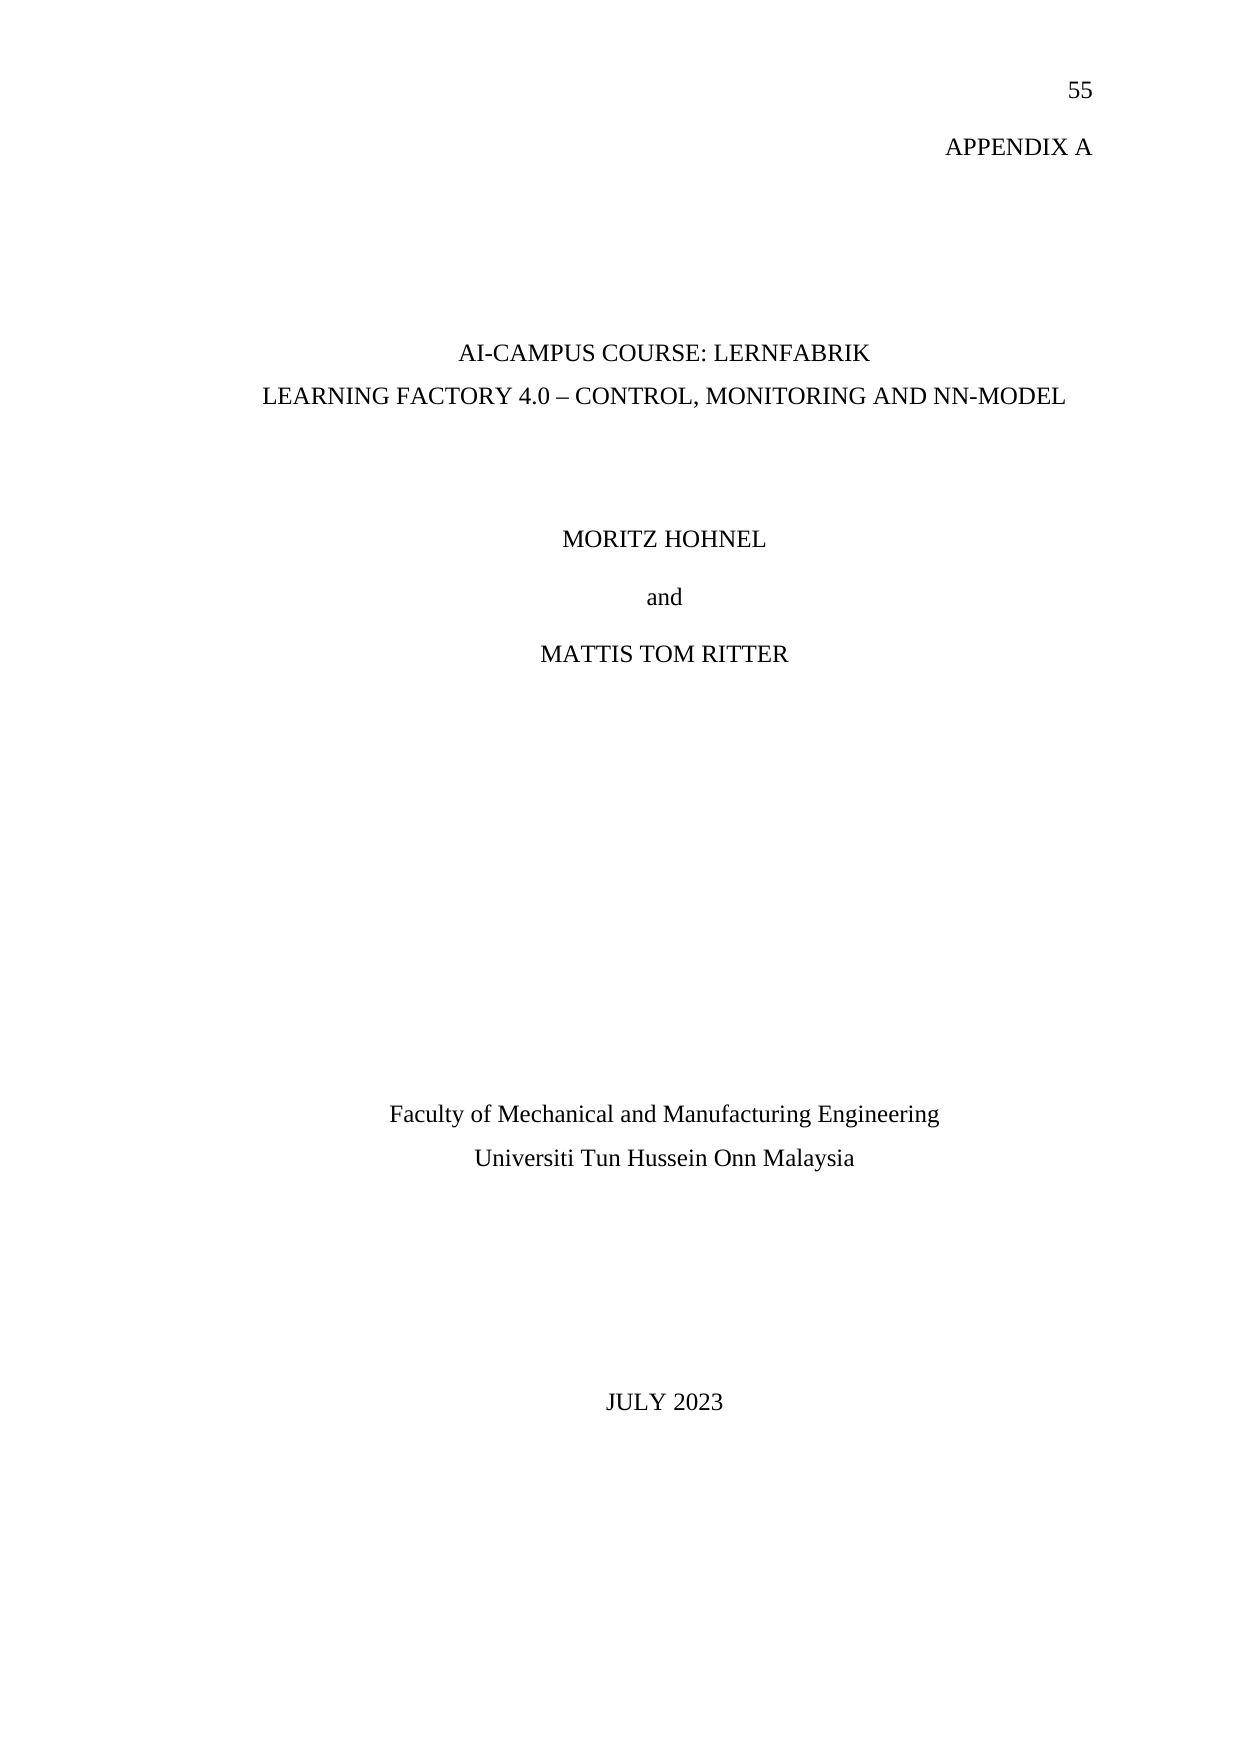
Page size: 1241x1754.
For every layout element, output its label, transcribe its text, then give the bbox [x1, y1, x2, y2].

text JULY 2023 [236, 1387, 1092, 1416]
text AI-CAMPUS COURSE: LERNFABRIK [236, 338, 1092, 366]
text Universiti Tun Hussein Onn Malaysia [236, 1143, 1092, 1171]
text MORITZ HOHNEL [236, 524, 1092, 553]
text LEARNING FACTORY 4.0 – CONTROL, MONITORING AND NN-MODEL [236, 381, 1092, 409]
text MATTIS TOM RITTER [236, 639, 1092, 668]
text and [236, 582, 1092, 611]
text Faculty of Mechanical and Manufacturing Engineering [236, 1099, 1092, 1128]
